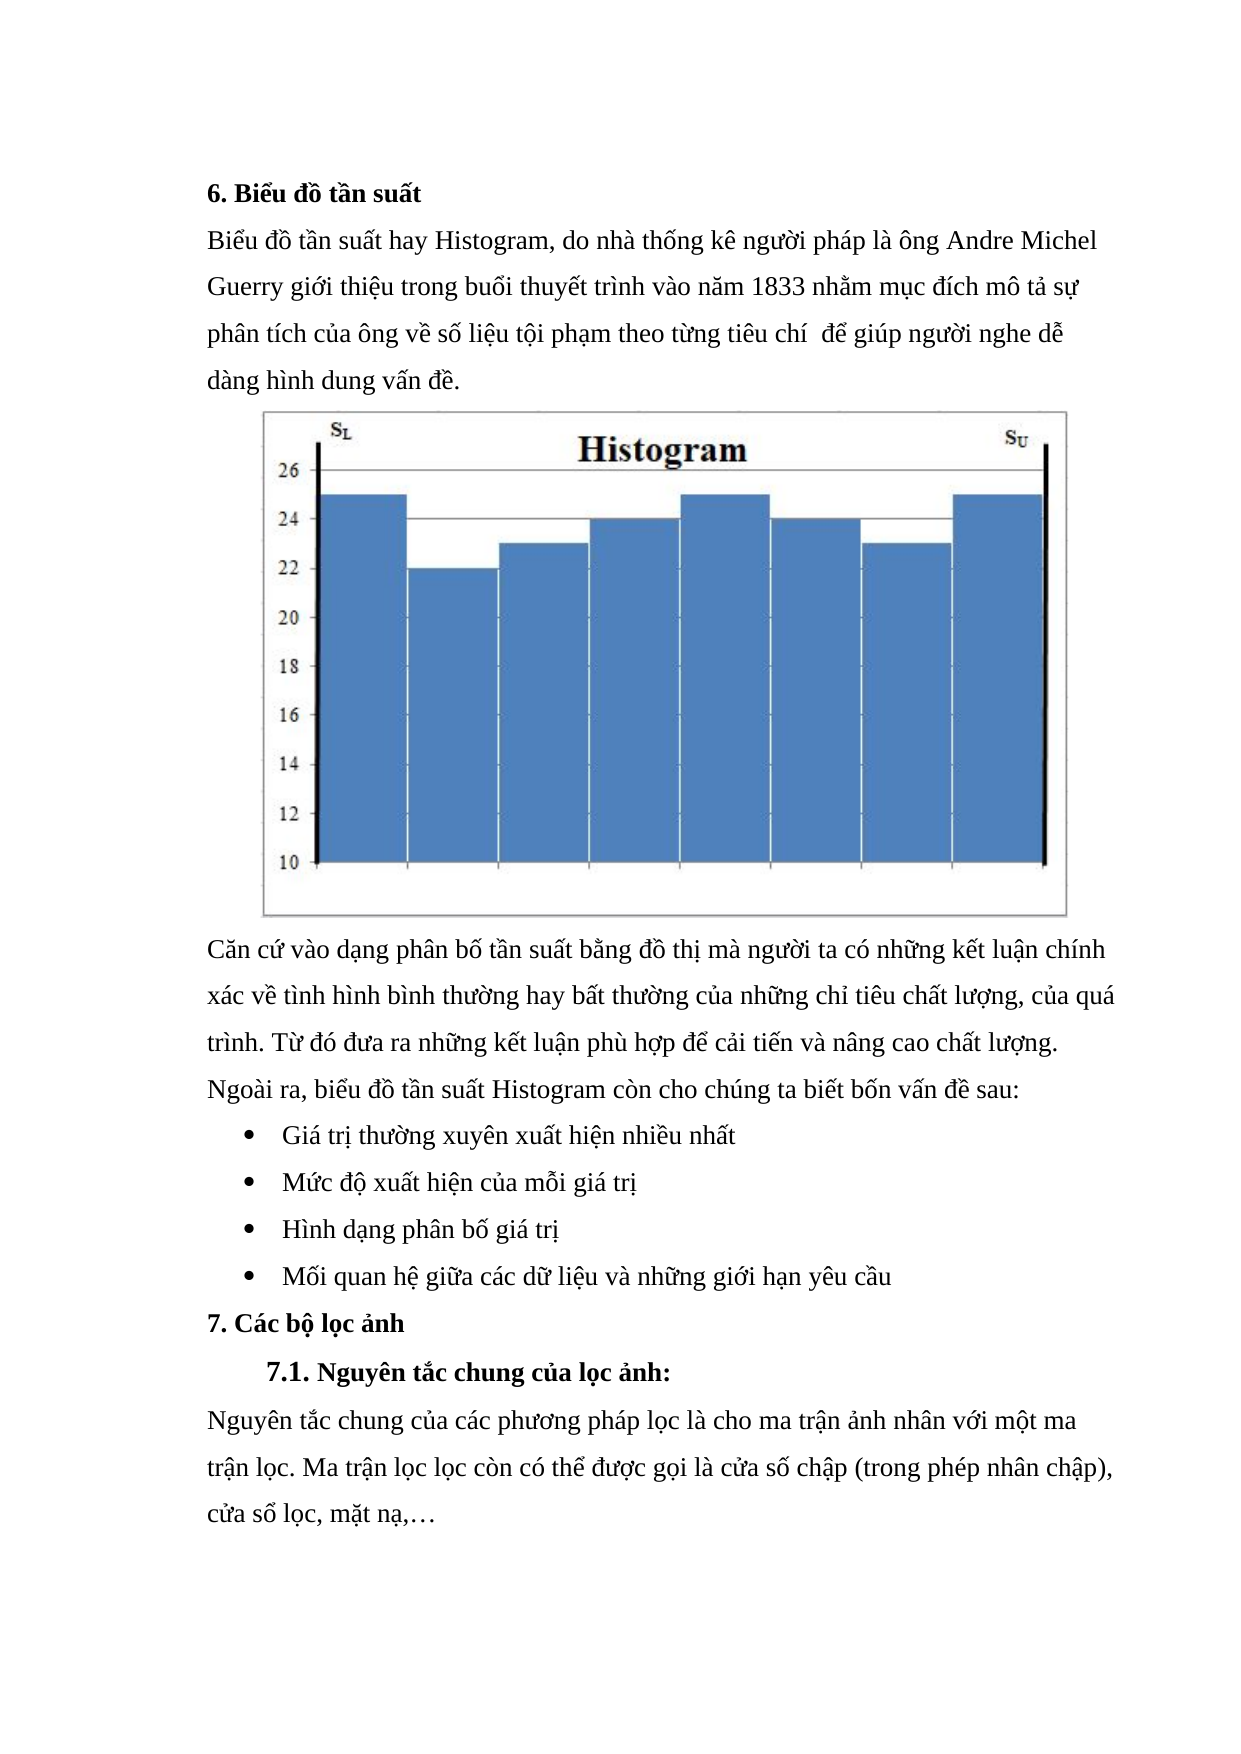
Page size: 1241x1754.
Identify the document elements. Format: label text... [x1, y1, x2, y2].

list Mối quan hệ giữa các dữ liệu và những giới hạn yêu cầu [244, 1260, 1122, 1291]
text Ngoài ra, biểu đồ tần suất Histogram còn cho chúng ta biết bốn vấn đề sau: [207, 1073, 1122, 1104]
text Căn cứ vào dạng phân bố tần suất bằng đồ thị mà người ta có những kết luận chính xác về tình hình bình thường hay bất thường của những chỉ tiêu chất lượng, của quá trình. Từ đó đưa ra những kết luận phù hợp để cải tiến và nâng cao chất lượng. [207, 933, 1122, 1057]
text Biểu đồ tần suất hay Histogram, do nhà thống kê người pháp là ông Andre Michel Guerry giới thiệu trong buổi thuyết trình vào năm 1833 nhằm mục đích mô tả sự phân tích của ông về số liệu tội phạm theo từng tiêu chí để giúp người nghe dễ dàng hình dung vấn đề. [207, 224, 1122, 395]
text Nguyên tắc chung của các phương pháp lọc là cho ma trận ảnh nhân với một ma trận lọc. Ma trận lọc lọc còn có thể được gọi là cửa số chập (trong phép nhân chập), cửa sổ lọc, mặt nạ,… [207, 1404, 1122, 1528]
subtitle Nguyên tắc chung của lọc ảnh: [266, 1354, 1122, 1387]
picture [260, 410, 1069, 918]
list Mức độ xuất hiện của mỗi giá trị [244, 1166, 1122, 1198]
subtitle Biểu đồ tần suất [207, 177, 1122, 208]
subtitle Các bộ lọc ảnh [207, 1307, 1122, 1338]
list Hình dạng phân bố giá trị [244, 1213, 1122, 1244]
list Giá trị thường xuyên xuất hiện nhiều nhất [244, 1119, 1122, 1151]
